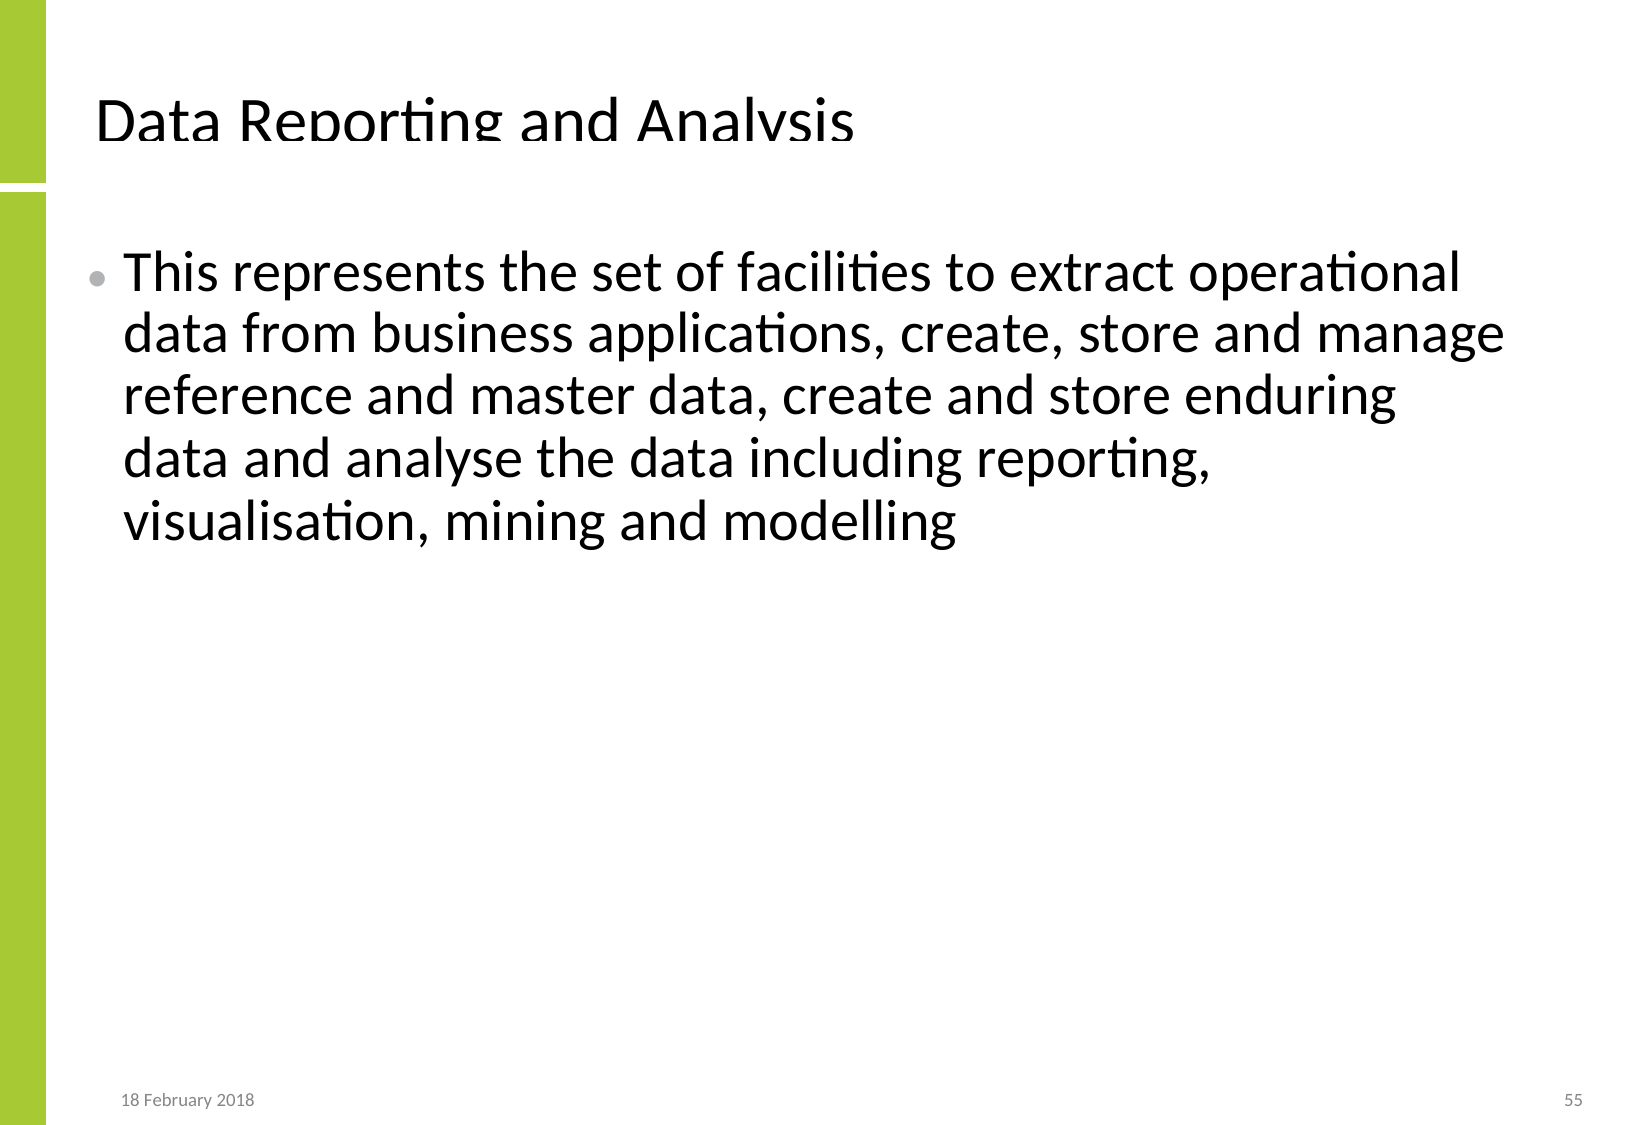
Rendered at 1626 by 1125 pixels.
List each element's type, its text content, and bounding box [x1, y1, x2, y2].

list This represents the set of facilities to extract operational data from business applications, create, store and manage reference and master data, create and store enduring data and analyse the data including reporting, visualisation, mining and modelling [86, 242, 1516, 555]
text 18 February 2018 55 [120, 1088, 1625, 1111]
